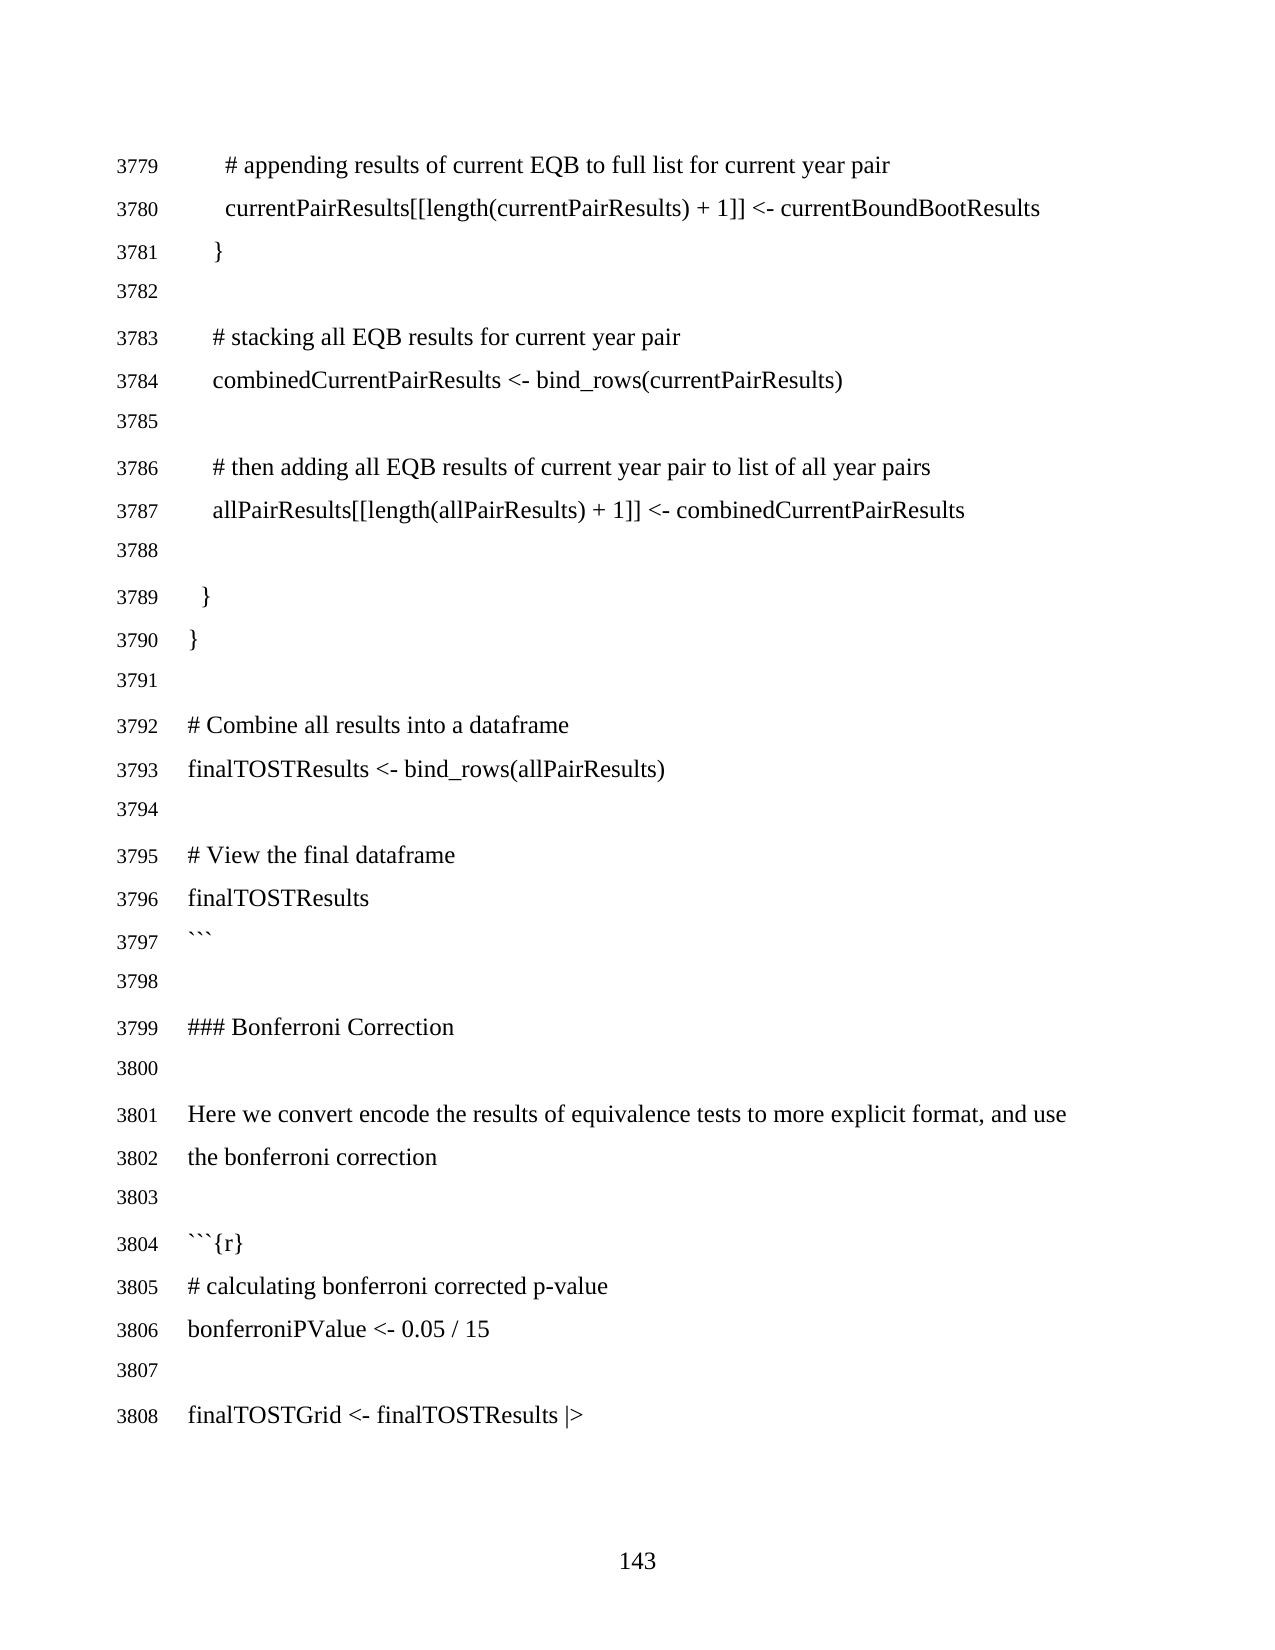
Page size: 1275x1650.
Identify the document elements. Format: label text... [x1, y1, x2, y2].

text ### Bonferroni Correction [187, 1012, 1087, 1041]
text combinedCurrentPairResults <- bind_rows(currentPairResults) [187, 366, 1087, 394]
text ``` [187, 926, 1087, 955]
text Here we convert encode the results of equivalence tests to more explicit format, and use the bonferroni correction [187, 1099, 1087, 1171]
text finalTOSTResults [187, 883, 1087, 912]
text # calculating bonferroni corrected p-value [187, 1271, 1087, 1300]
text allPairResults[[length(allPairResults) + 1]] <- combinedCurrentPairResults [187, 495, 1087, 524]
text currentPairResults[[length(currentPairResults) + 1]] <- currentBoundBootResults [187, 193, 1087, 222]
text finalTOSTGrid <- finalTOSTResults |> [187, 1401, 1087, 1429]
text } [187, 236, 1087, 265]
text ```{r} [187, 1228, 1087, 1257]
text finalTOSTResults <- bind_rows(allPairResults) [187, 754, 1087, 782]
text } [187, 581, 1087, 610]
text # Combine all results into a dataframe [187, 711, 1087, 739]
text # stacking all EQB results for current year pair [187, 322, 1087, 351]
text # View the final dataframe [187, 840, 1087, 869]
text # then adding all EQB results of current year pair to list of all year pairs [187, 452, 1087, 481]
text # appending results of current EQB to full list for current year pair [187, 150, 1087, 179]
text } [187, 624, 1087, 653]
text bonferroniPValue <- 0.05 / 15 [187, 1314, 1087, 1343]
